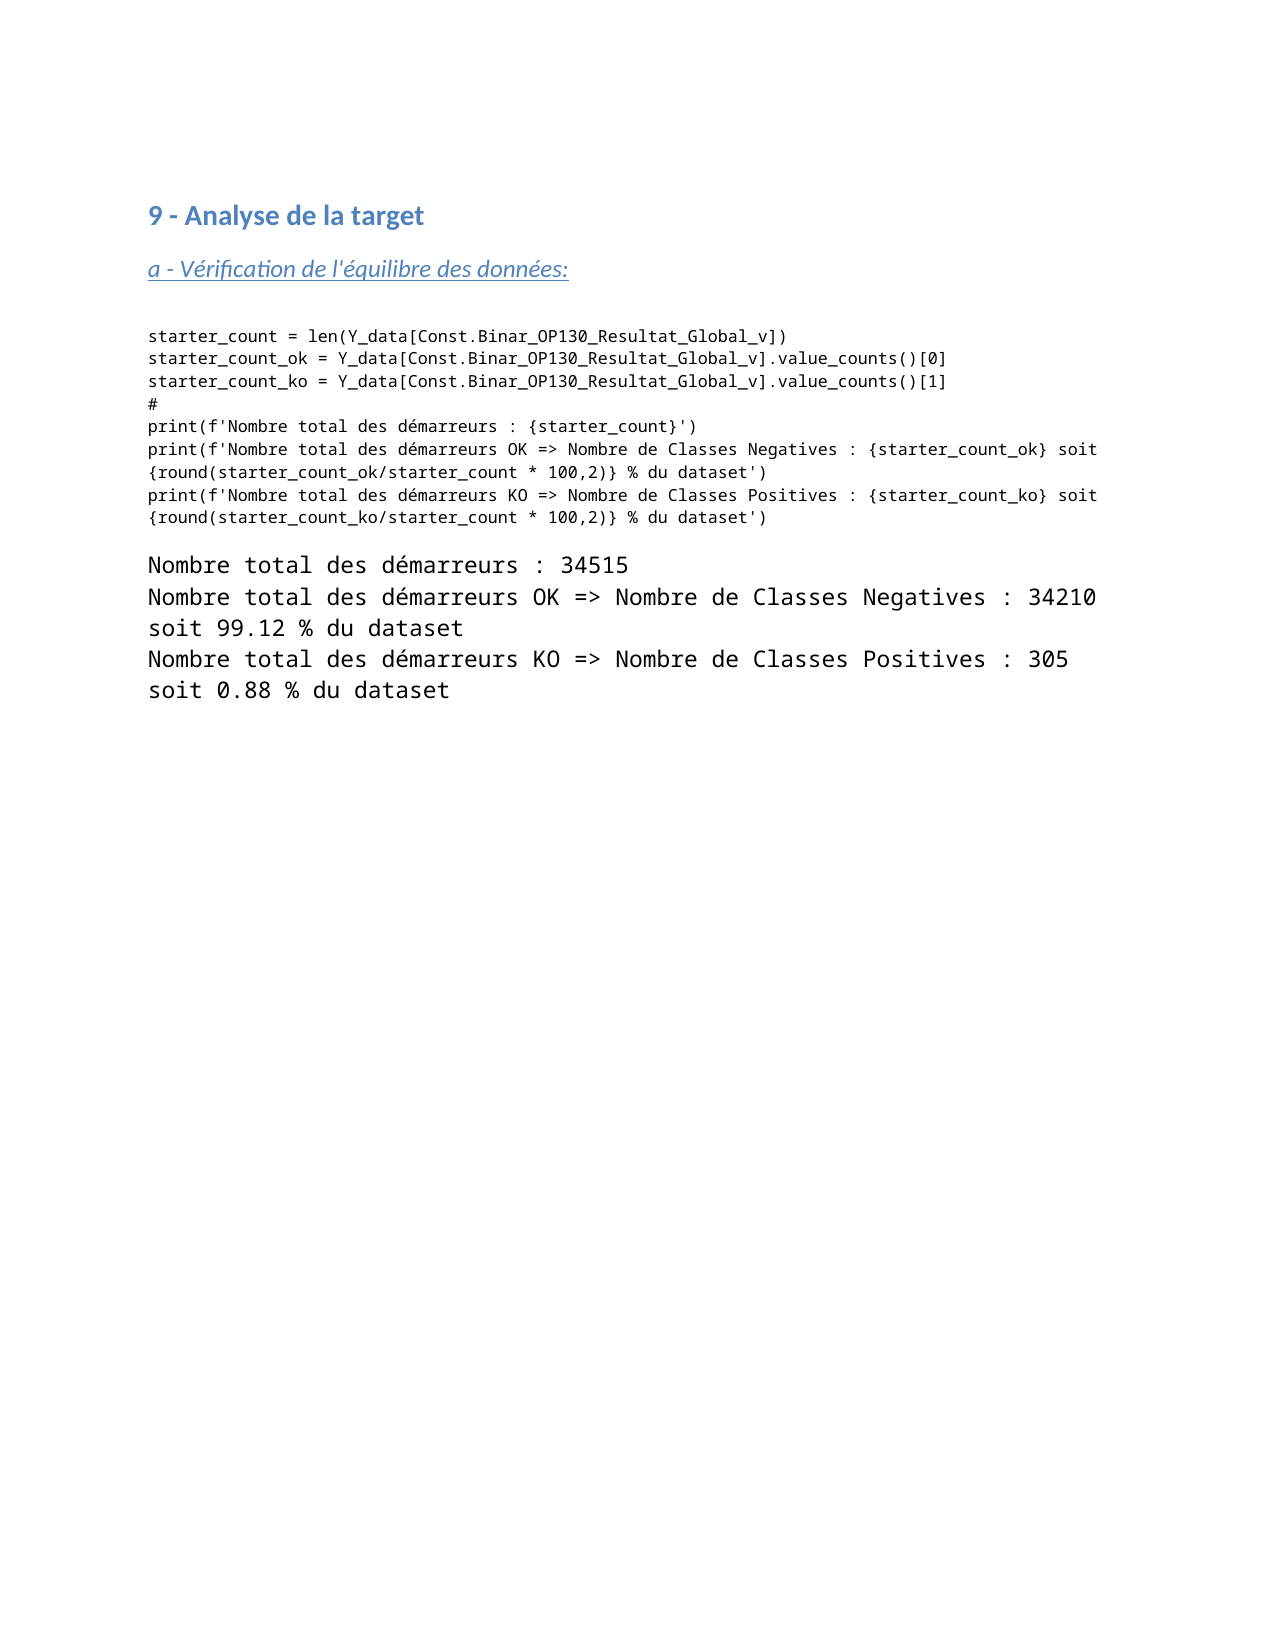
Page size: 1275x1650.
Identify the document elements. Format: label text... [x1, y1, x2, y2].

text Nombre total des démarreurs : 34515 Nombre total des démarreurs OK => Nombre de Classes Negatives : 34210 soit 99.12 % du dataset Nombre total des démarreurs KO => Nombre de Classes Positives : 305 soit 0.88 % du dataset [148, 549, 1127, 706]
subtitle a - Vérification de l'équilibre des données: [148, 254, 1127, 284]
text starter_count = len(Y_data[Const.Binar_OP130_Resultat_Global_v]) starter_count_ok = Y_data[Const.Binar_OP130_Resultat_Global_v].value_counts()[0] starter_count_ko = Y_data[Const.Binar_OP130_Resultat_Global_v].value_counts()[1] # print(f'Nombre total des démarreurs : {starter_count}') print(f'Nombre total des démarreurs OK => Nombre de Classes Negatives : {starter_count_ok} soit {round(starter_count_ok/starter_count * 100,2)} % du dataset') print(f'Nombre total des démarreurs KO => Nombre de Classes Positives : {starter_count_ko} soit {round(starter_count_ko/starter_count * 100,2)} % du dataset') [148, 324, 1127, 528]
subtitle 9 - Analyse de la target [148, 197, 1127, 233]
